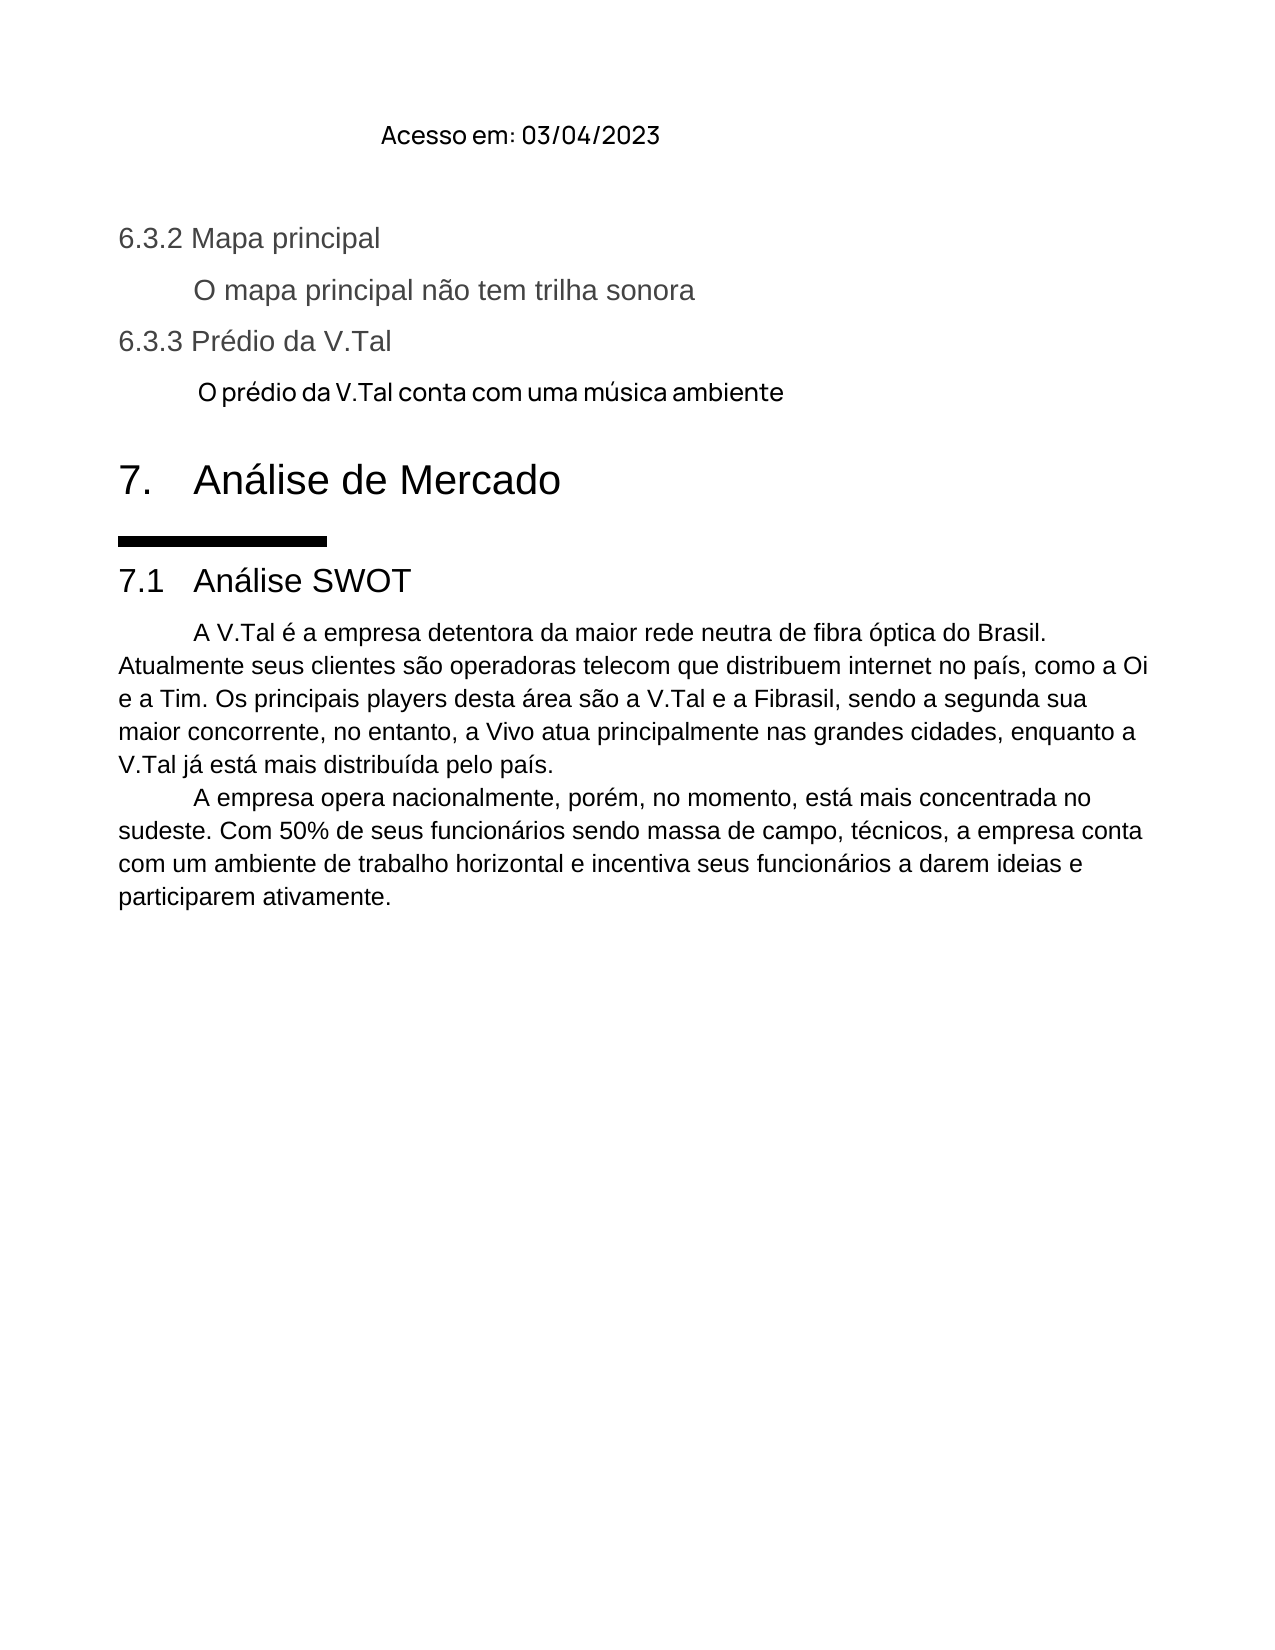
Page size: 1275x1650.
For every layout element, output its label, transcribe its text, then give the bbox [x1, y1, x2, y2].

subtitle Análise SWOT [118, 561, 1152, 600]
text Acesso em: 03/04/2023 [381, 118, 1152, 152]
subtitle 6.3.2 Mapa principal [118, 222, 1152, 255]
subtitle Análise de Mercado [118, 456, 1152, 503]
subtitle O mapa principal não tem trilha sonora [118, 273, 1152, 306]
text O prédio da V.Tal conta com uma música ambiente [118, 375, 1152, 409]
text A empresa opera nacionalmente, porém, no momento, está mais concentrada no sudeste. Com 50% de seus funcionários sendo massa de campo, técnicos, a empresa conta com um ambiente de trabalho horizontal e incentiva seus funcionários a darem ideias e participarem ativamente. [118, 783, 1152, 911]
subtitle 6.3.3 Prédio da V.Tal [118, 324, 1152, 357]
text A V.Tal é a empresa detentora da maior rede neutra de fibra óptica do Brasil. Atualmente seus clientes são operadoras telecom que distribuem internet no país, como a Oi e a Tim. Os principais players desta área são a V.Tal e a Fibrasil, sendo a segunda sua maior concorrente, no entanto, a Vivo atua principalmente nas grandes cidades, enquanto a V.Tal já está mais distribuída pelo país. [118, 618, 1152, 779]
